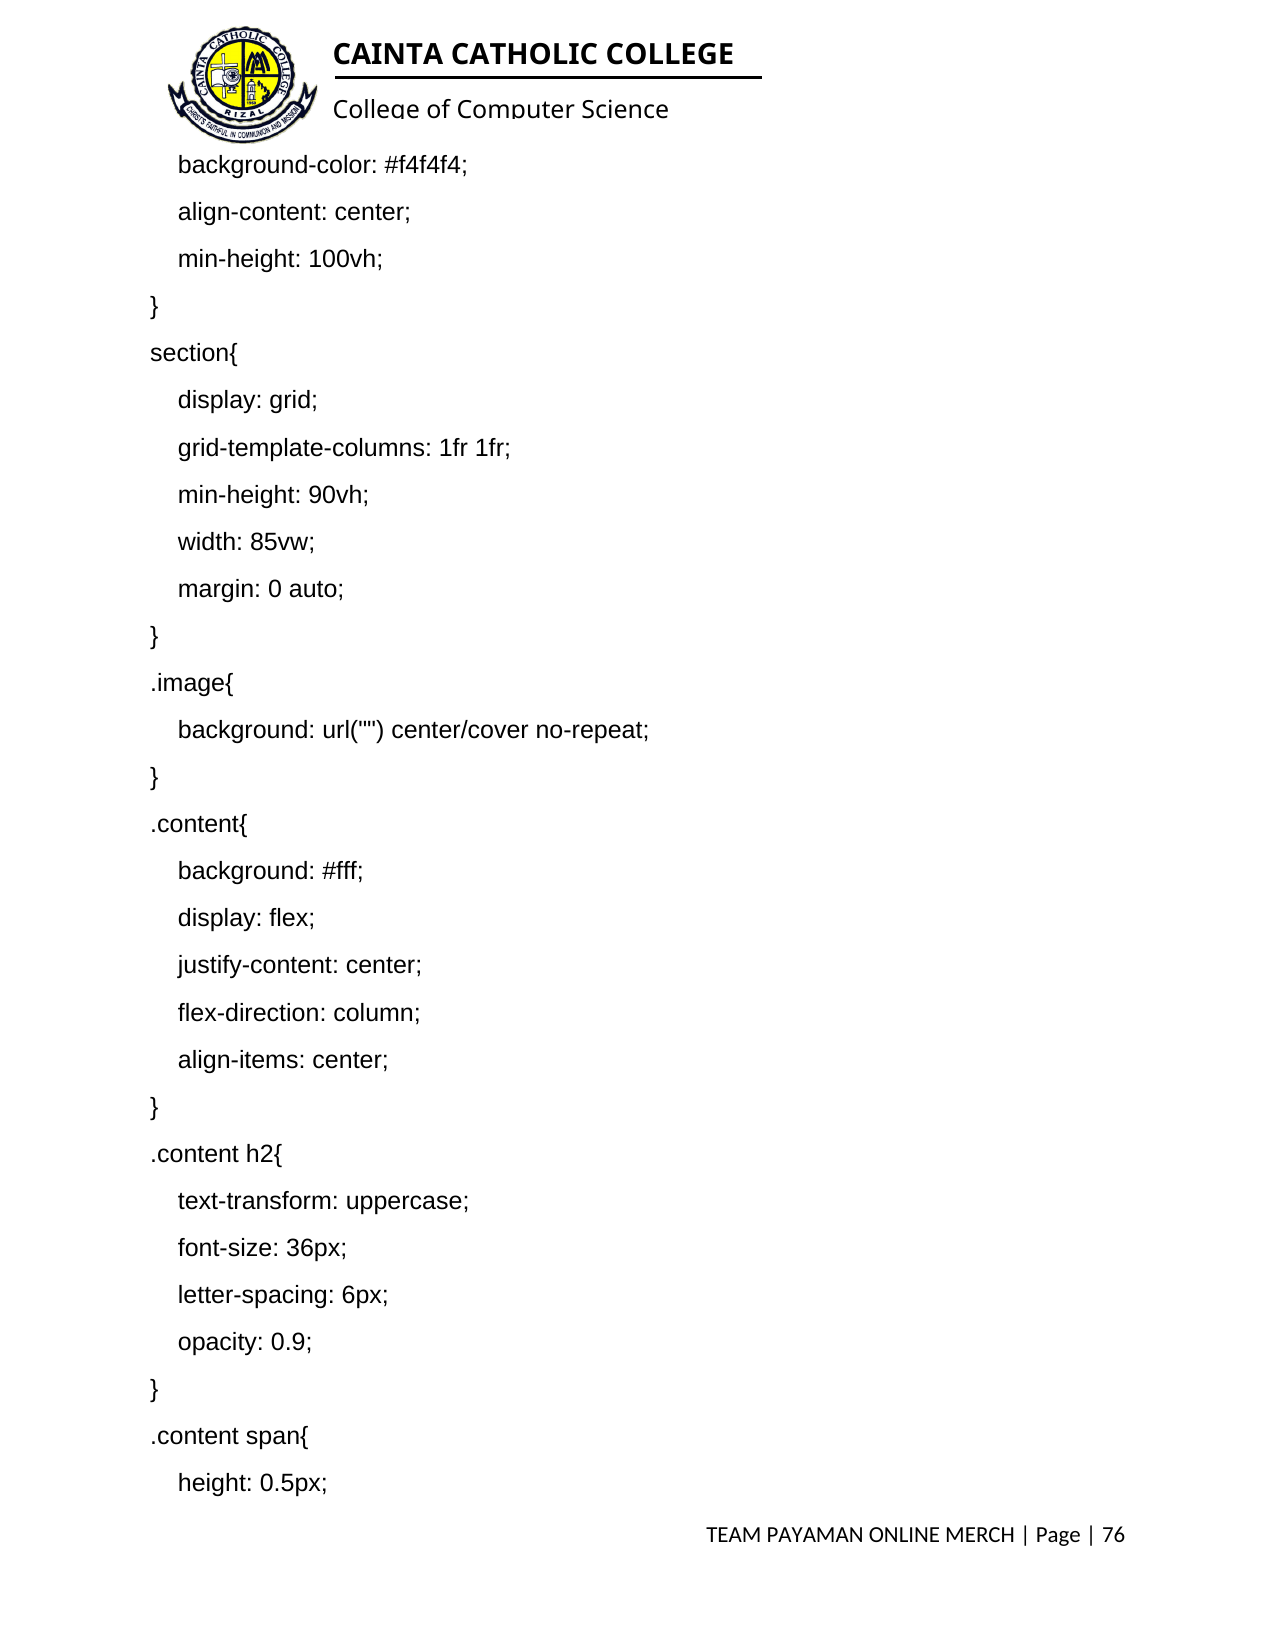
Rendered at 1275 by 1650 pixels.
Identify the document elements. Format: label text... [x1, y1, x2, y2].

text align-content: center; [150, 197, 1125, 226]
text } [150, 291, 1125, 320]
text } [150, 621, 1125, 649]
text width: 85vw; [150, 527, 1125, 555]
text min-height: 90vh; [150, 479, 1125, 508]
text } [150, 1374, 1125, 1403]
text text-transform: uppercase; [150, 1186, 1125, 1214]
text margin: 0 auto; [150, 574, 1125, 602]
text justify-content: center; [150, 950, 1125, 979]
text font-size: 36px; [150, 1233, 1125, 1262]
text flex-direction: column; [150, 997, 1125, 1026]
text .content span{ [150, 1421, 1125, 1450]
text } [150, 762, 1125, 791]
text min-height: 100vh; [150, 244, 1125, 273]
text opacity: 0.9; [150, 1327, 1125, 1356]
text .image{ [150, 668, 1125, 697]
text display: grid; [150, 385, 1125, 414]
text background: #fff; [150, 856, 1125, 885]
text } [150, 1092, 1125, 1120]
text letter-spacing: 6px; [150, 1280, 1125, 1309]
text section{ [150, 338, 1125, 367]
picture [167, 26, 318, 144]
text background-color: #f4f4f4; [150, 150, 1125, 179]
text background: url("") center/cover no-repeat; [150, 715, 1125, 744]
text .content h2{ [150, 1139, 1125, 1167]
text display: flex; [150, 903, 1125, 932]
text grid-template-columns: 1fr 1fr; [150, 432, 1125, 461]
text align-items: center; [150, 1044, 1125, 1073]
text height: 0.5px; [150, 1468, 1125, 1497]
text .content{ [150, 809, 1125, 838]
